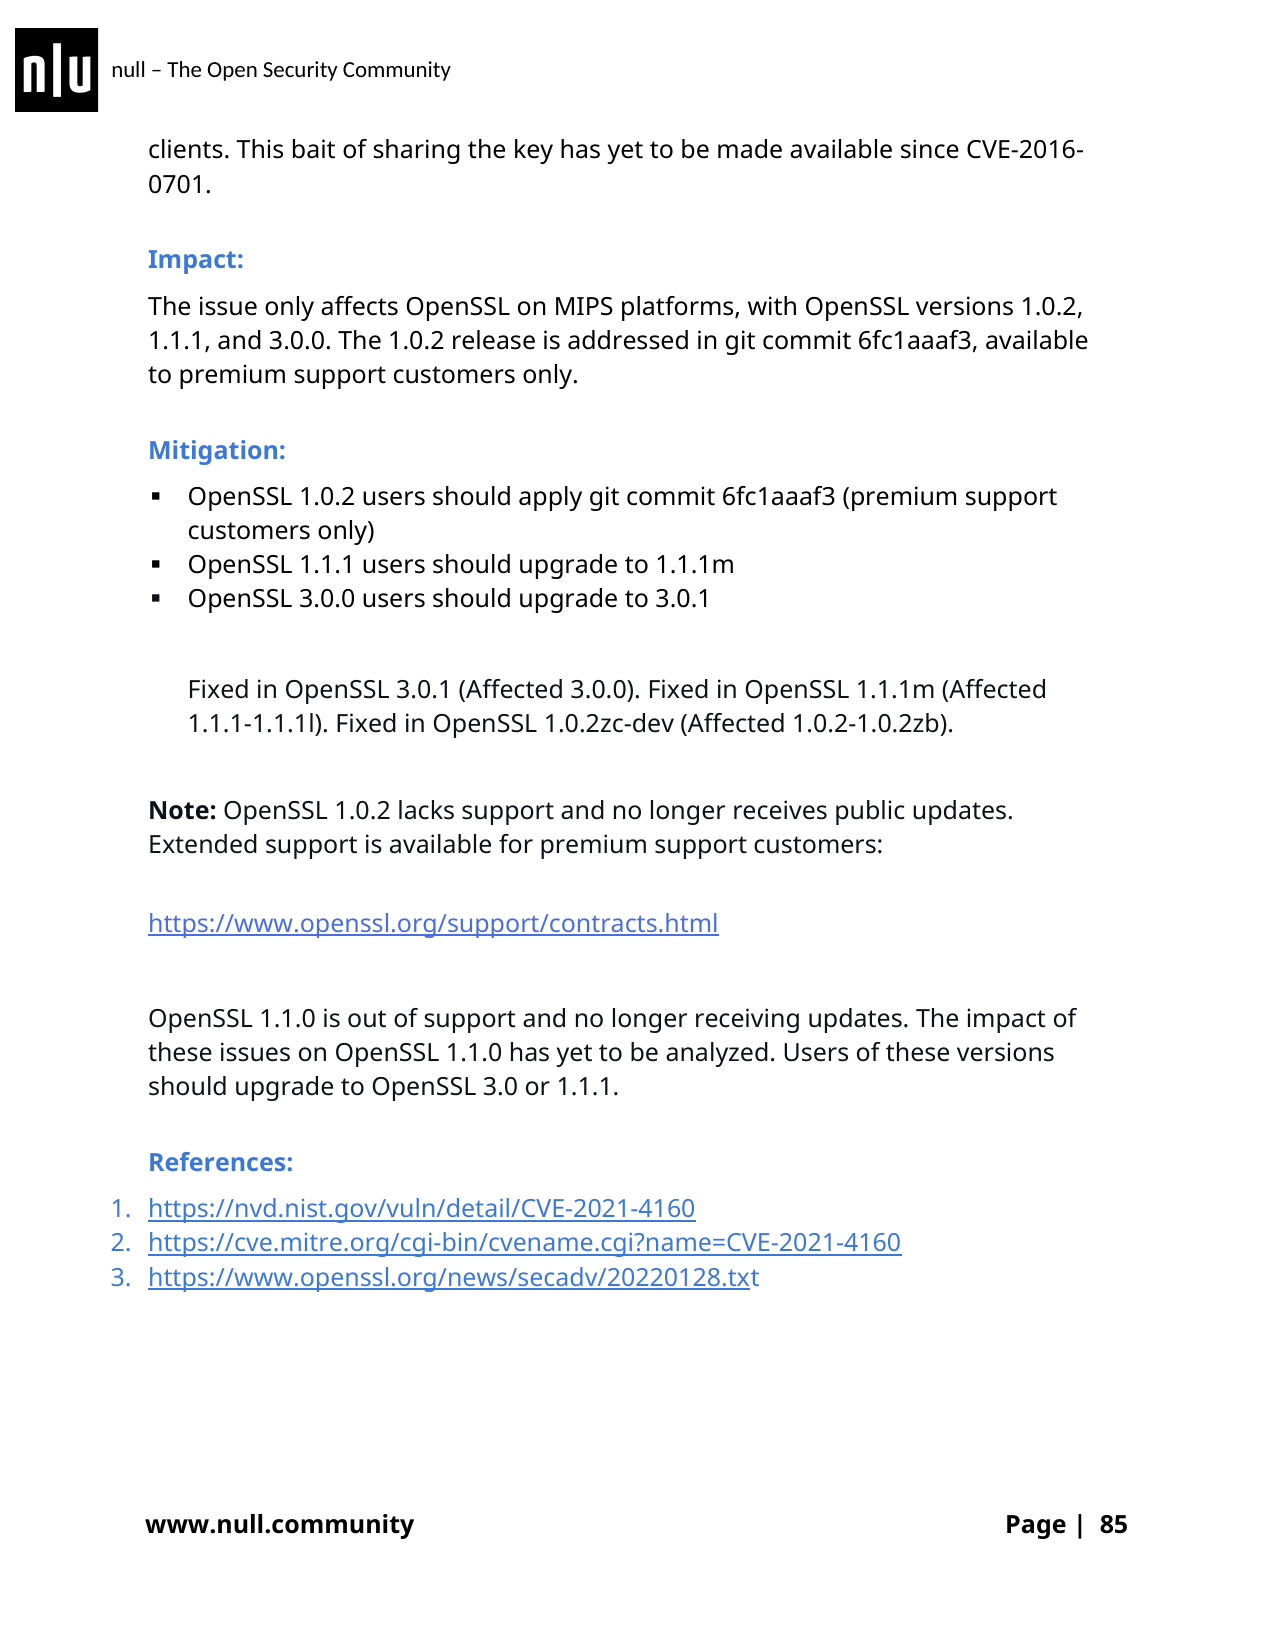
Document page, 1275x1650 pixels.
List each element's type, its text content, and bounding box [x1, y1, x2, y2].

list OpenSSL 1.1.1 users should upgrade to 1.1.1m [150, 547, 1108, 581]
list https://www.openssl.org/news/secadv/20220128.txt [110, 1259, 1108, 1293]
text The issue only affects OpenSSL on MIPS platforms, with OpenSSL versions 1.0.2, 1.1.1, and 3.0.0. The 1.0.2 release is addressed in git commit 6fc1aaaf3, available to premium support customers only. [148, 288, 1108, 391]
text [148, 132, 1108, 200]
list OpenSSL 3.0.0 users should upgrade to 3.0.1 Fixed in OpenSSL 3.0.1 (Affected 3.0.0). Fixed in OpenSSL 1.1.1m (Affected 1.1.1-1.1.1l). Fixed in OpenSSL 1.0.2zc-dev (Affected 1.0.2-1.0.2zb). [150, 581, 1108, 767]
subtitle References: [148, 1144, 1108, 1178]
subtitle Impact: [148, 242, 1108, 276]
list https://cve.mitre.org/cgi-bin/cvename.cgi?name=CVE-2021-4160 [110, 1225, 1108, 1259]
picture [15, 28, 99, 112]
subtitle Mitigation: [148, 432, 1108, 466]
list OpenSSL 1.0.2 users should apply git commit 6fc1aaaf3 (premium support customers only) [150, 479, 1108, 547]
list https://nvd.nist.gov/vuln/detail/CVE-2021-4160 [110, 1191, 1108, 1225]
text https://www.openssl.org/support/contracts.html [148, 905, 1108, 939]
subtitle Note: OpenSSL 1.0.2 lacks support and no longer receives public updates. Extended support is available for premium support customers: [148, 792, 1108, 861]
text OpenSSL 1.1.0 is out of support and no longer receiving updates. The impact of these issues on OpenSSL 1.1.0 has yet to be analyzed. Users of these versions should upgrade to OpenSSL 3.0 or 1.1.1. [148, 1001, 1108, 1103]
